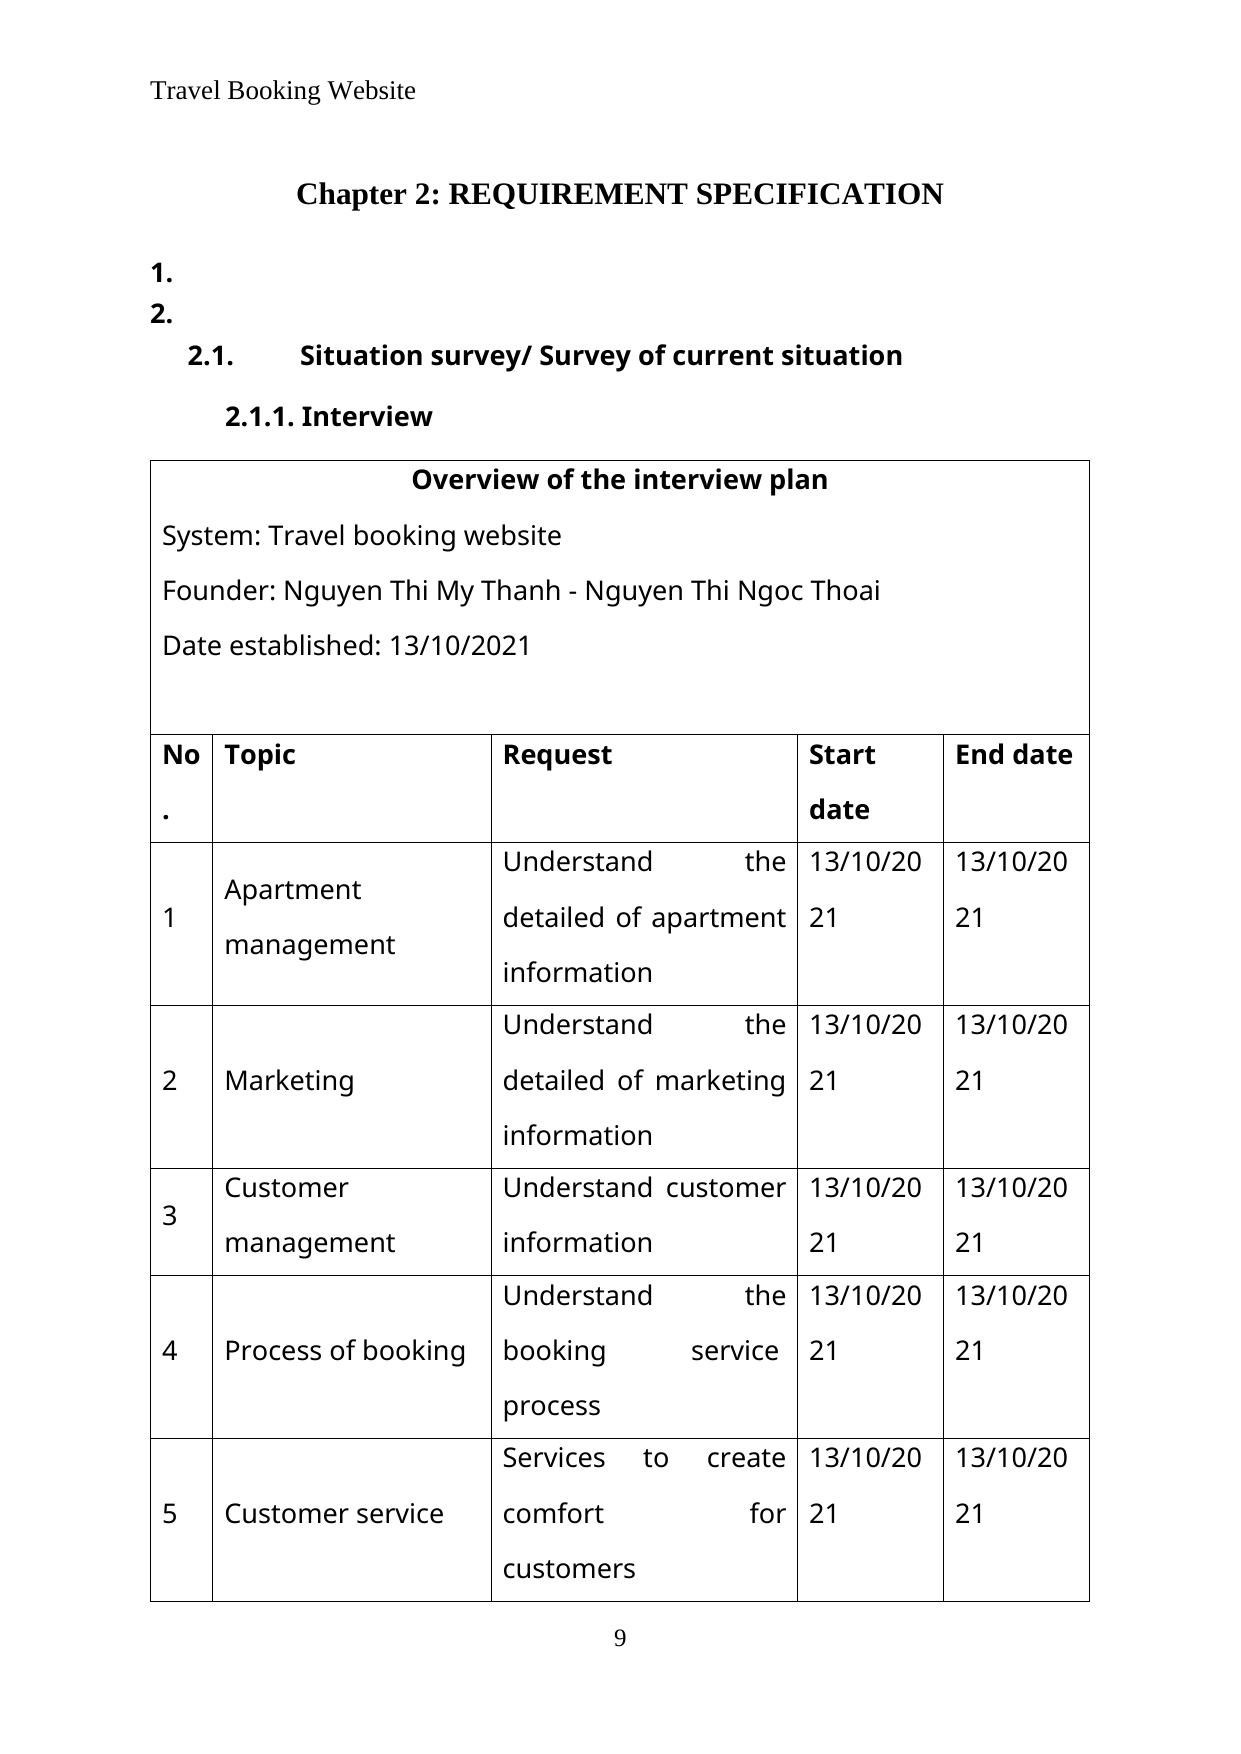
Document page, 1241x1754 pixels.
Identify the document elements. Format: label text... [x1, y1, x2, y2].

table_cell Start date [798, 735, 943, 842]
table_header Overview of the interview plan System: Travel booking website Founder: Nguyen Thi My Thanh - Nguyen Thi Ngoc Thoai Date established: 13/10/2021 [151, 461, 1089, 734]
subtitle Interview [225, 398, 1090, 435]
subtitle Chapter 2: REQUIREMENT SPECIFICATION [150, 175, 1090, 211]
table_cell Understand customer information [492, 1169, 797, 1275]
table_cell 13/10/2021 [798, 1169, 943, 1275]
subtitle Situation survey/ Survey of current situation [187, 336, 1090, 373]
table_cell 13/10/2021 [944, 1439, 1089, 1601]
table_cell Topic [213, 735, 491, 842]
table_cell 13/10/2021 [944, 1006, 1089, 1167]
table_cell 13/10/2021 [798, 1006, 943, 1167]
table_cell Request [492, 735, 797, 842]
table_cell Understand the detailed of marketing information [492, 1006, 797, 1167]
table_cell 4 [151, 1276, 212, 1438]
table_cell Process of booking [213, 1276, 491, 1438]
table_cell Apartment management [213, 843, 491, 1005]
table_cell 1 [151, 843, 212, 1005]
table_cell 13/10/2021 [944, 1169, 1089, 1275]
table_cell 13/10/2021 [944, 843, 1089, 1005]
table_cell 13/10/2021 [798, 1439, 943, 1601]
table_cell 5 [151, 1439, 212, 1601]
table_cell Services to create comfort for customers [492, 1439, 797, 1601]
table_cell 2 [151, 1006, 212, 1167]
table_cell 13/10/2021 [798, 843, 943, 1005]
table_cell Understand the booking service process [492, 1276, 797, 1438]
table_cell Customer management [213, 1169, 491, 1275]
table_cell Marketing [213, 1006, 491, 1167]
table_cell 13/10/2021 [798, 1276, 943, 1438]
table_cell 13/10/2021 [944, 1276, 1089, 1438]
table_cell 3 [151, 1169, 212, 1275]
table_cell Customer service [213, 1439, 491, 1601]
table_cell Understand the detailed of apartment information [492, 843, 797, 1005]
table_cell End date [944, 735, 1089, 842]
table_cell No. [151, 735, 212, 842]
